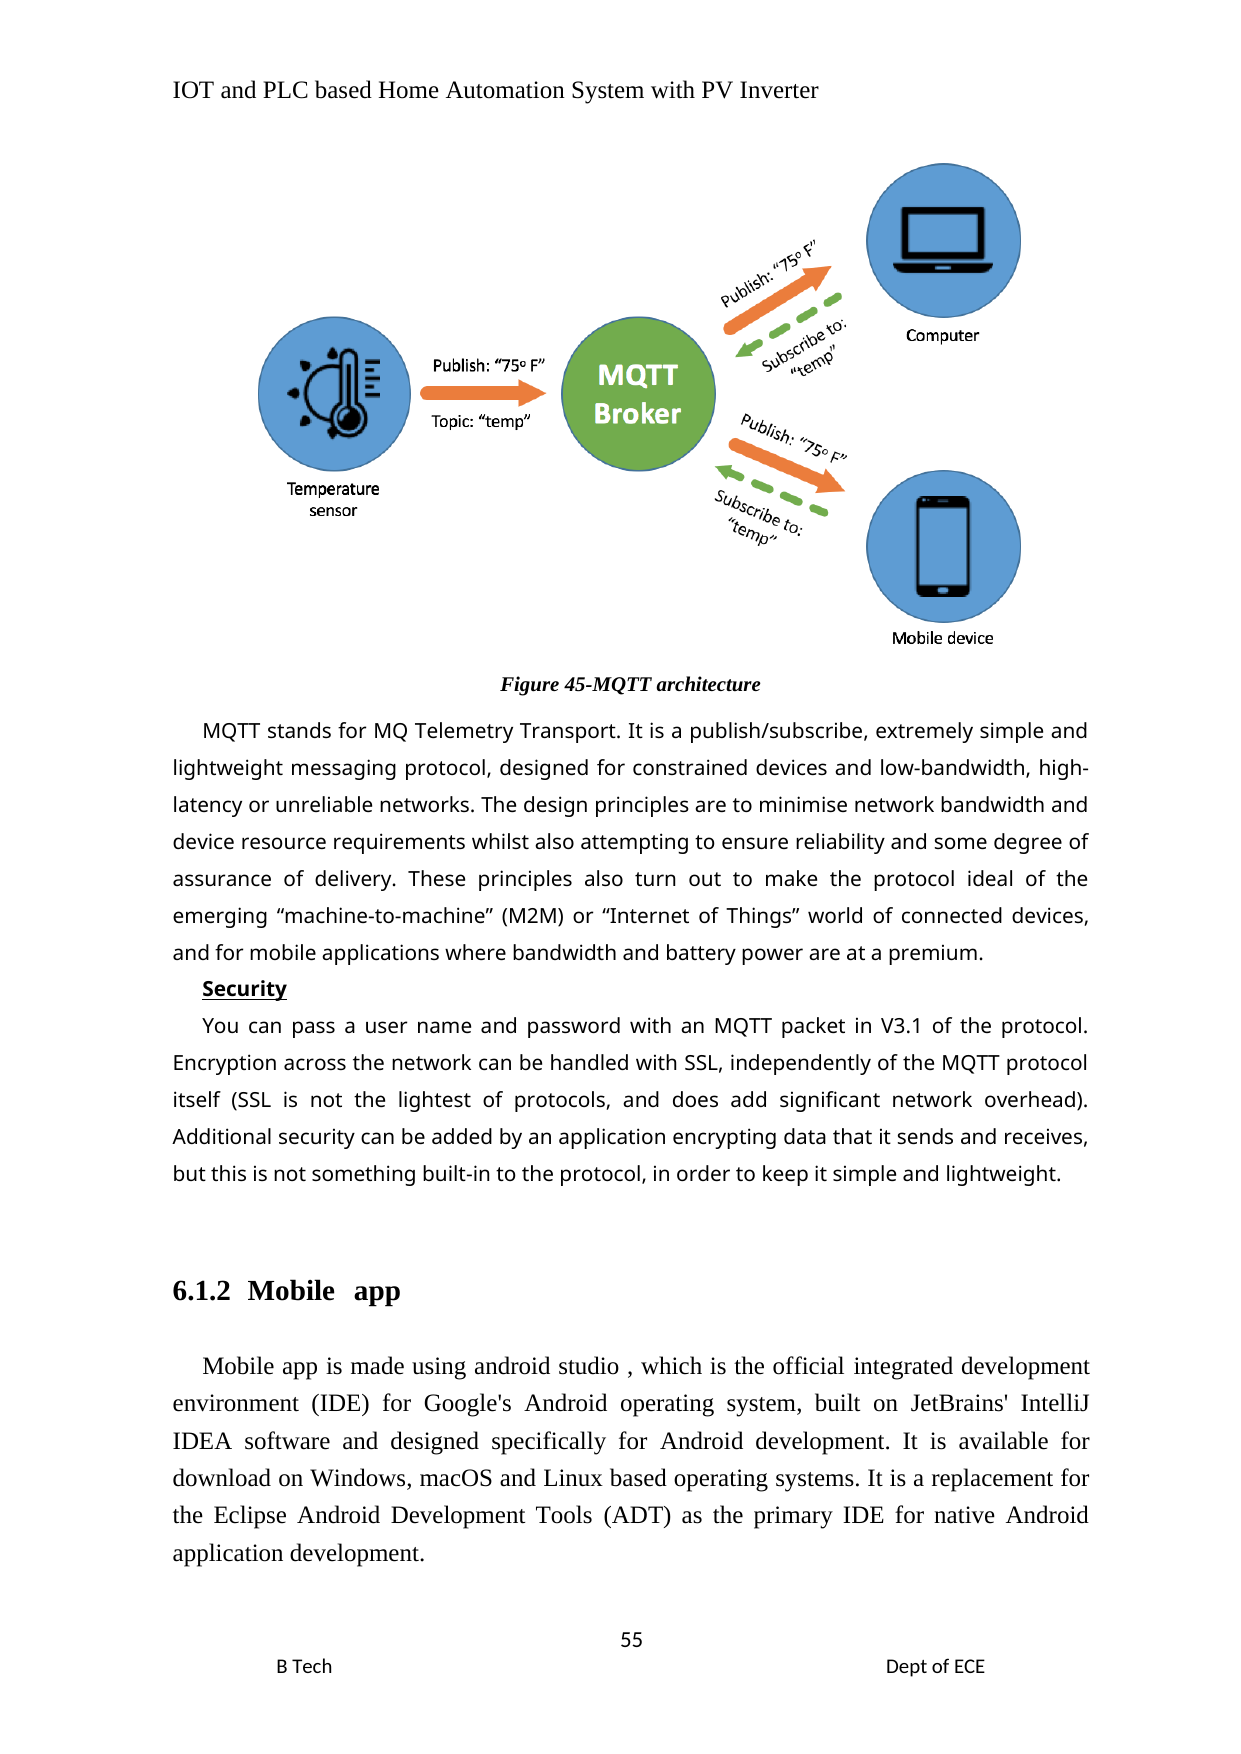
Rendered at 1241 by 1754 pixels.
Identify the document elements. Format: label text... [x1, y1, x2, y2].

text Figure 45-MQTT architecture [172, 671, 1090, 696]
text Security [172, 974, 1090, 1003]
text Mobile app is made using android studio , which is the official integrated development environment (IDE) for Google's Android operating system, built on JetBrains' IntelliJ IDEA software and designed specifically for Android development. It is available for download on Windows, macOS and Linux based operating systems. It is a replacement for the Eclipse Android Development Tools (ADT) as the primary IDE for native Android application development. [172, 1513, 1090, 1566]
subtitle Mobile app [172, 1273, 1090, 1307]
text You can pass a user name and password with an MQTT packet in V3.1 of the protocol. Encryption across the network can be handled with SSL, independently of the MQTT protocol itself (SSL is not the lightest of protocols, and does add significant network overhead). Additional security can be added by an application encrypting data that it sends and receives, but this is not something built-in to the protocol, in order to keep it simple and lightweight. [172, 1011, 1090, 1143]
text MQTT stands for MQ Telemetry Transport. It is a publish/subscribe, extremely simple and lightweight messaging protocol, designed for constrained devices and low-bandwidth, high-latency or unreliable networks. The design principles are to minimise network bandwidth and device resource requirements whilst also attempting to ensure reliability and some degree of assurance of delivery. These principles also turn out to make the protocol ideal of the emerging “machine-to-machine” (M2M) or “Internet of Things” world of connected devices, and for mobile applications where bandwidth and battery power are at a premium. [172, 716, 1090, 966]
text You can pass a user name and password with an MQTT packet in V3.1 of the protocol. Encryption across the network can be handled with SSL, independently of the MQTT protocol itself (SSL is not the lightest of protocols, and does add significant network overhead). Additional security can be added by an application encrypting data that it sends and receives, but this is not something built-in to the protocol, in order to keep it simple and lightweight. [172, 1144, 1090, 1187]
text Mobile app is made using android studio , which is the official integrated development environment (IDE) for Google's Android operating system, built on JetBrains' IntelliJ IDEA software and designed specifically for Android development. It is available for download on Windows, macOS and Linux based operating systems. It is a replacement for the Eclipse Android Development Tools (ADT) as the primary IDE for native Android application development. [172, 1351, 1090, 1512]
picture [211, 150, 1082, 663]
